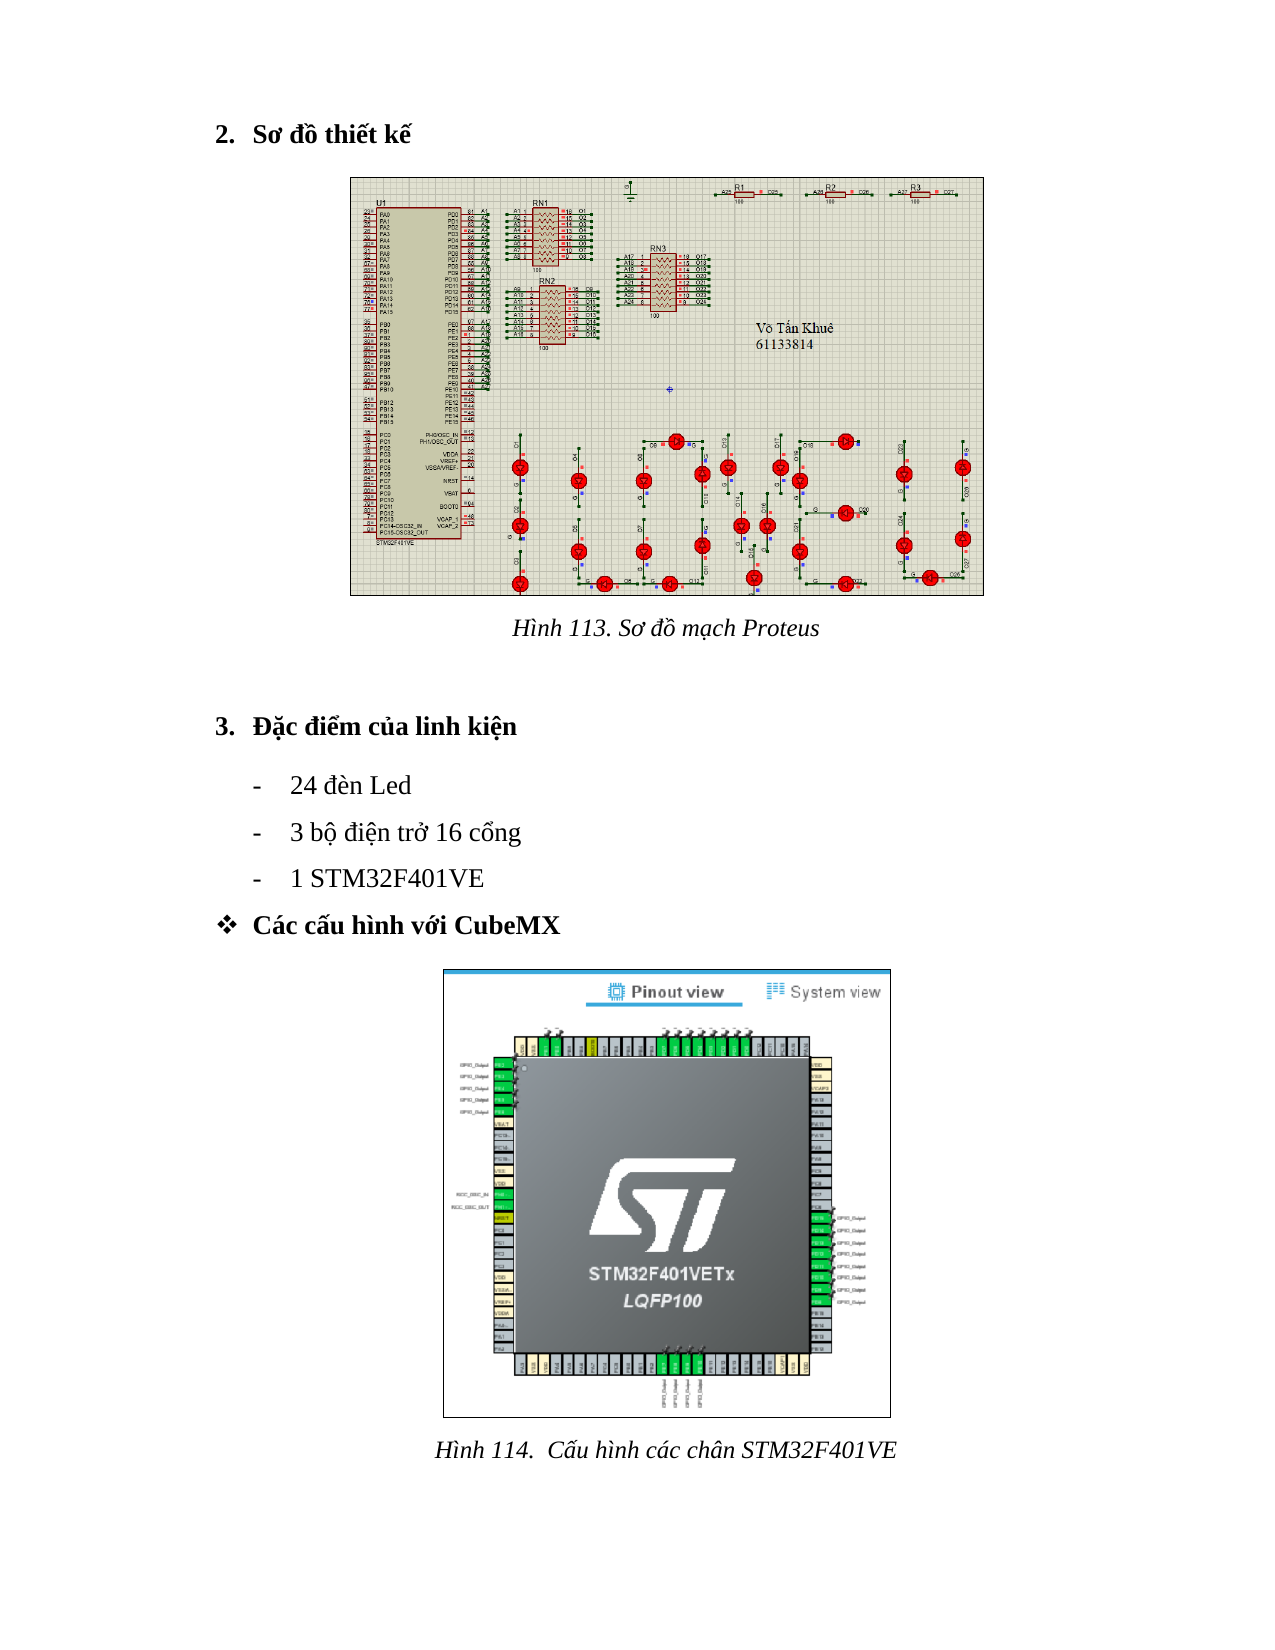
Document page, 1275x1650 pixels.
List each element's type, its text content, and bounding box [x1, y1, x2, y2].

subtitle Sơ đồ thiết kế [215, 118, 1157, 149]
text 3 bộ điện trở 16 cổng [252, 816, 1157, 847]
list Các cấu hình với CubeMX [215, 909, 1157, 941]
text 24 đèn Led [252, 769, 1157, 800]
picture [351, 178, 983, 595]
text 1 STM32F401VE [252, 863, 1157, 894]
picture [444, 970, 890, 1417]
subtitle Đặc điểm của linh kiện [215, 710, 1157, 741]
